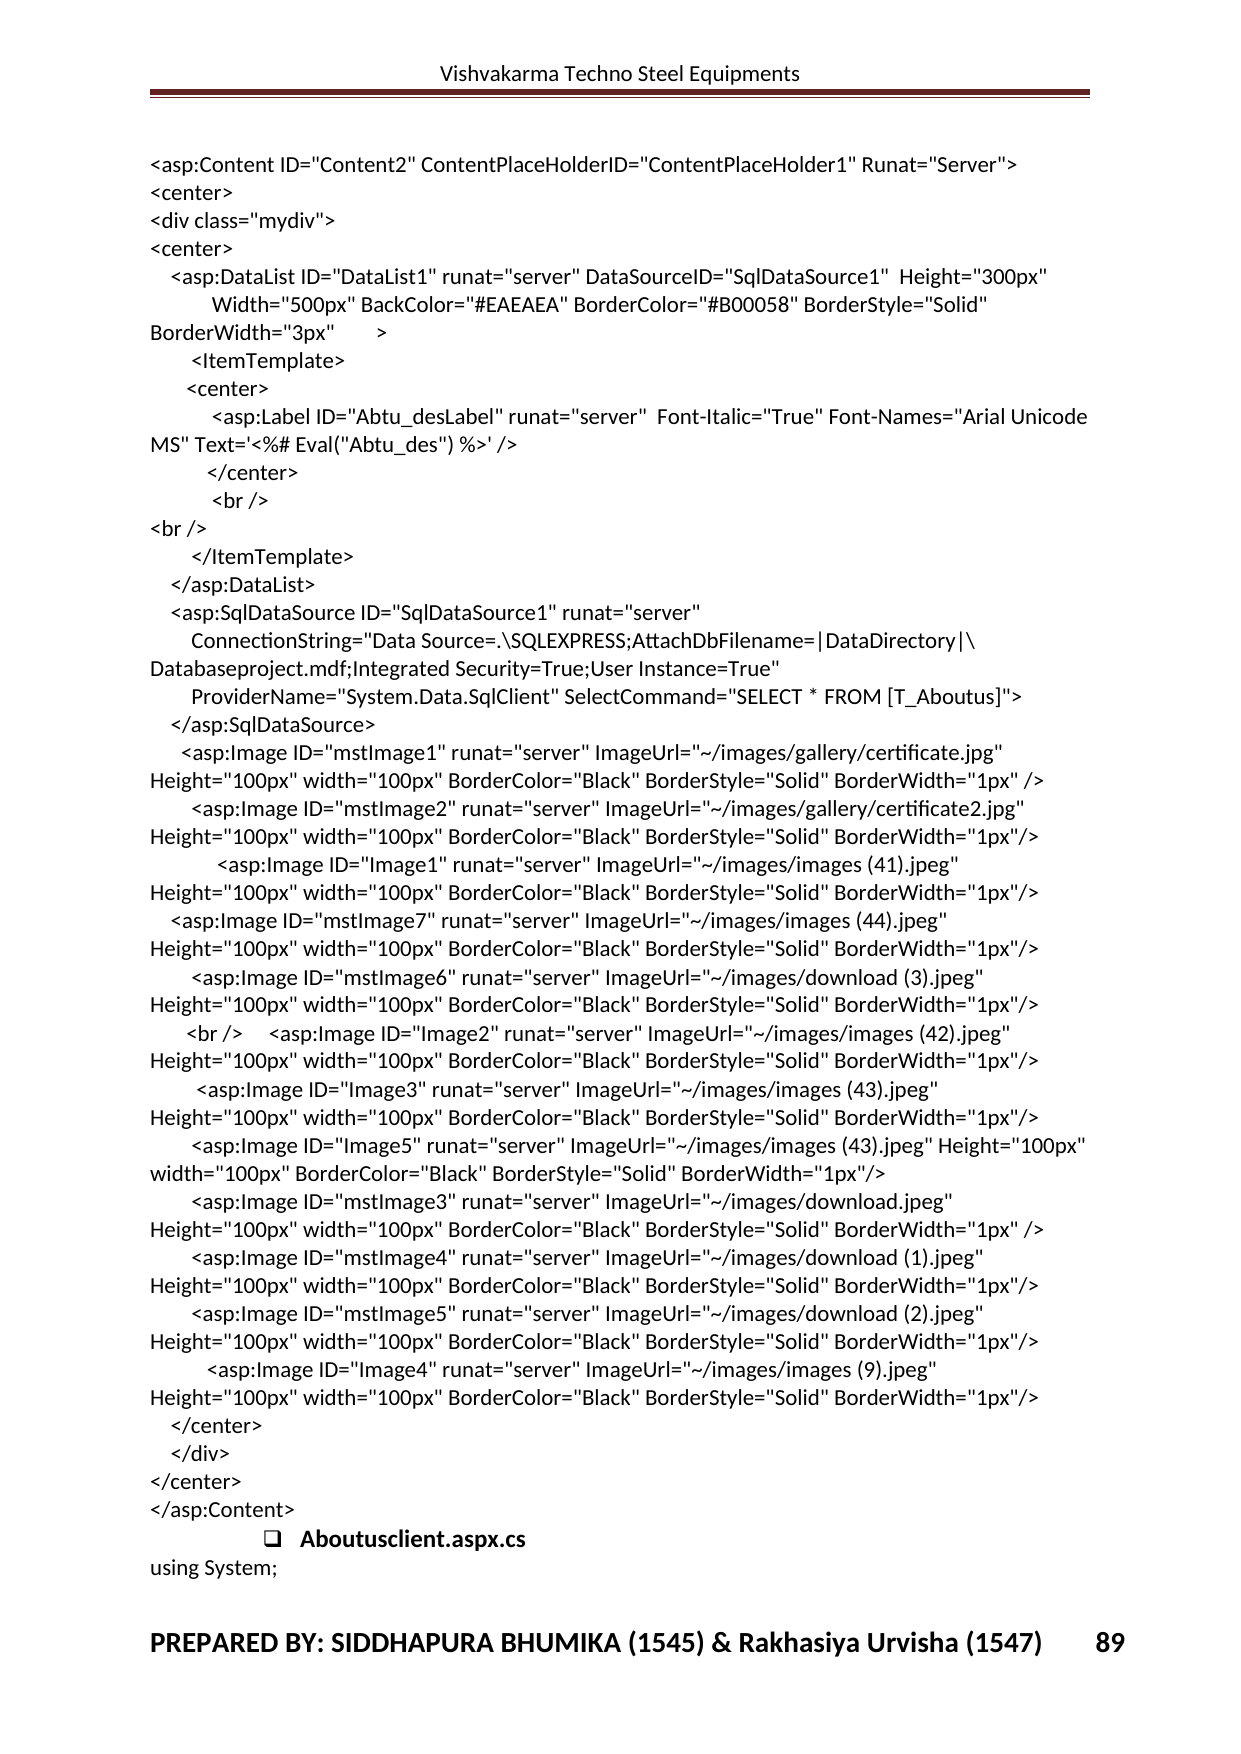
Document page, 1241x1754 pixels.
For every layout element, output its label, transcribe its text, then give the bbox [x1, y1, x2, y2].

text <ItemTemplate> [150, 346, 1090, 374]
text <asp:Label ID="Abtu_desLabel" runat="server" Font-Italic="True" Font-Names="Arial Unicode MS" Text='<%# Eval("Abtu_des") %>' /> [150, 402, 1090, 458]
text </asp:DataList> [150, 570, 1090, 598]
text <center> [150, 374, 1090, 402]
text </ItemTemplate> [150, 542, 1090, 570]
text <asp:Image ID="mstImage6" runat="server" ImageUrl="~/images/download (3).jpeg" Height="100px" width="100px" BorderColor="Black" BorderStyle="Solid" BorderWidth="1px"/> [150, 963, 1090, 1019]
text <asp:Image ID="mstImage5" runat="server" ImageUrl="~/images/download (2).jpeg" Height="100px" width="100px" BorderColor="Black" BorderStyle="Solid" BorderWidth="1px"/> [150, 1299, 1090, 1355]
text ConnectionString="Data Source=.\SQLEXPRESS;AttachDbFilename=|DataDirectory|\Databaseproject.mdf;Integrated Security=True;User Instance=True" [150, 626, 1090, 682]
text <br /> <asp:Image ID="Image2" runat="server" ImageUrl="~/images/images (42).jpeg" Height="100px" width="100px" BorderColor="Black" BorderStyle="Solid" BorderWidth="1px"/> [150, 1019, 1090, 1075]
text </div> [150, 1439, 1090, 1467]
text <br /> [150, 514, 1090, 542]
text <asp:Image ID="mstImage4" runat="server" ImageUrl="~/images/download (1).jpeg" Height="100px" width="100px" BorderColor="Black" BorderStyle="Solid" BorderWidth="1px"/> [150, 1243, 1090, 1299]
text <asp:Image ID="mstImage1" runat="server" ImageUrl="~/images/gallery/certificate.jpg" Height="100px" width="100px" BorderColor="Black" BorderStyle="Solid" BorderWidth="1px" /> [150, 738, 1090, 794]
text <asp:SqlDataSource ID="SqlDataSource1" runat="server" [150, 598, 1090, 626]
text </center> [150, 458, 1090, 486]
text </center> [150, 1411, 1090, 1439]
list Aboutusclient.aspx.cs [262, 1523, 1090, 1553]
text <asp:Image ID="mstImage3" runat="server" ImageUrl="~/images/download.jpeg" Height="100px" width="100px" BorderColor="Black" BorderStyle="Solid" BorderWidth="1px" /> [150, 1187, 1090, 1243]
text <asp:Image ID="Image5" runat="server" ImageUrl="~/images/images (43).jpeg" Height="100px" width="100px" BorderColor="Black" BorderStyle="Solid" BorderWidth="1px"/> [150, 1131, 1090, 1187]
text <div class="mydiv"> [150, 206, 1090, 234]
text <center> [150, 234, 1090, 262]
text </asp:Content> [150, 1495, 1090, 1523]
text <asp:Image ID="Image3" runat="server" ImageUrl="~/images/images (43).jpeg" Height="100px" width="100px" BorderColor="Black" BorderStyle="Solid" BorderWidth="1px"/> [150, 1075, 1090, 1131]
text <asp:Image ID="Image1" runat="server" ImageUrl="~/images/images (41).jpeg" Height="100px" width="100px" BorderColor="Black" BorderStyle="Solid" BorderWidth="1px"/> [150, 851, 1090, 907]
text <center> [150, 178, 1090, 206]
text <br /> [150, 486, 1090, 514]
text <asp:Image ID="Image4" runat="server" ImageUrl="~/images/images (9).jpeg" Height="100px" width="100px" BorderColor="Black" BorderStyle="Solid" BorderWidth="1px"/> [150, 1355, 1090, 1411]
text <asp:Image ID="mstImage7" runat="server" ImageUrl="~/images/images (44).jpeg" Height="100px" width="100px" BorderColor="Black" BorderStyle="Solid" BorderWidth="1px"/> [150, 907, 1090, 963]
text </asp:SqlDataSource> [150, 710, 1090, 738]
text <asp:Content ID="Content2" ContentPlaceHolderID="ContentPlaceHolder1" Runat="Server"> [150, 150, 1090, 178]
text using System; [150, 1553, 1090, 1582]
text ProviderName="System.Data.SqlClient" SelectCommand="SELECT * FROM [T_Aboutus]"> [150, 682, 1090, 710]
text <asp:DataList ID="DataList1" runat="server" DataSourceID="SqlDataSource1" Height="300px" [150, 262, 1090, 290]
text <asp:Image ID="mstImage2" runat="server" ImageUrl="~/images/gallery/certificate2.jpg" Height="100px" width="100px" BorderColor="Black" BorderStyle="Solid" BorderWidth="1px"/> [150, 794, 1090, 851]
text Width="500px" BackColor="#EAEAEA" BorderColor="#B00058" BorderStyle="Solid" BorderWidth="3px" > [150, 290, 1090, 346]
text </center> [150, 1467, 1090, 1495]
